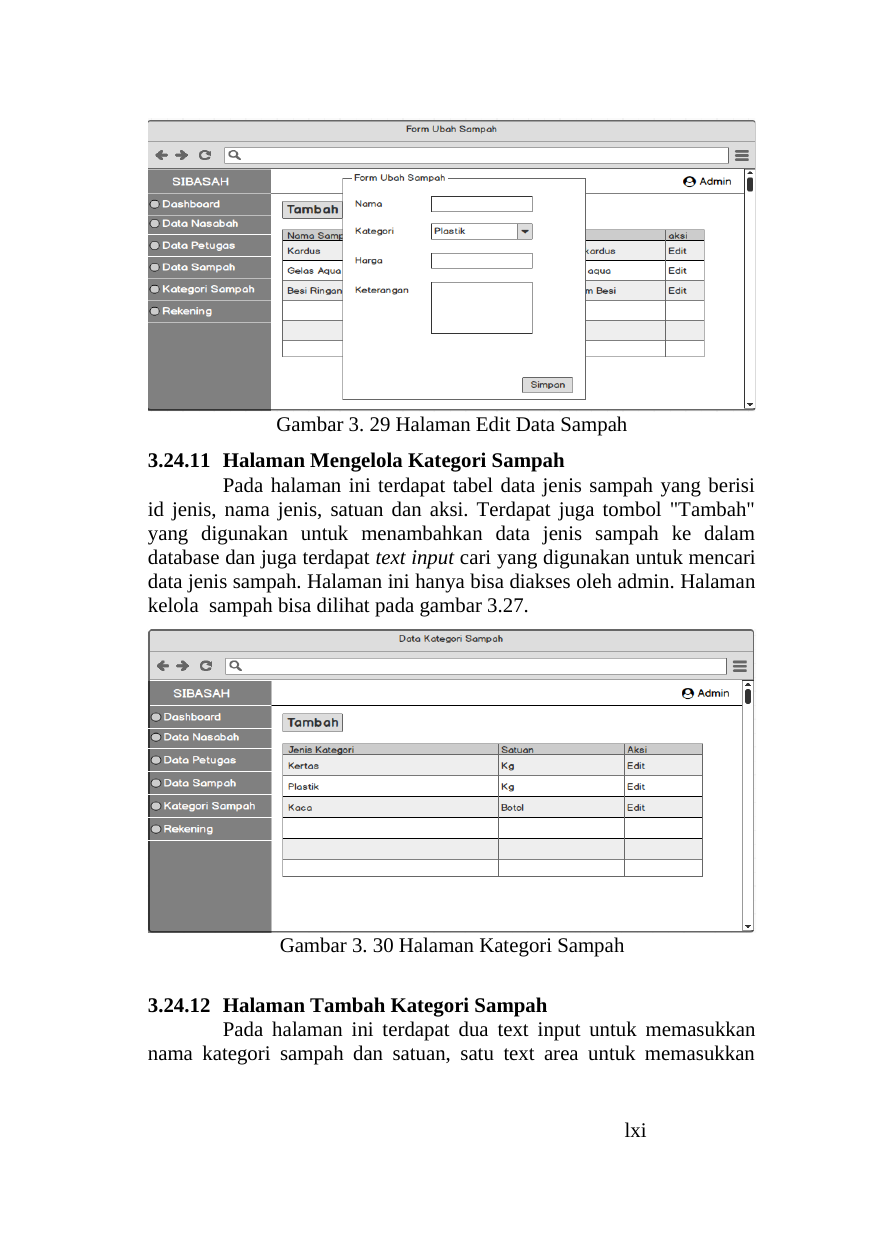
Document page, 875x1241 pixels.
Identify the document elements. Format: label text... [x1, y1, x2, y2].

text Halaman Mengelola Kategori Sampah [148, 448, 756, 472]
picture [147, 629, 757, 933]
text Halaman Tambah Kategori Sampah [148, 993, 756, 1017]
list Pada halaman ini terdapat tabel data jenis sampah yang berisi id jenis, nama jenis, satuan dan aksi. Terdapat juga tombol "Tambah" yang digunakan untuk menambahkan data jenis sampah ke dalam database dan juga terdapat text input cari yang digunakan untuk mencari data jenis sampah. Halaman ini hanya bisa diakses oleh admin. Halaman kelola sampah bisa dilihat pada gambar 3.27. [148, 472, 756, 617]
picture [148, 118, 756, 412]
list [148, 1017, 756, 1065]
